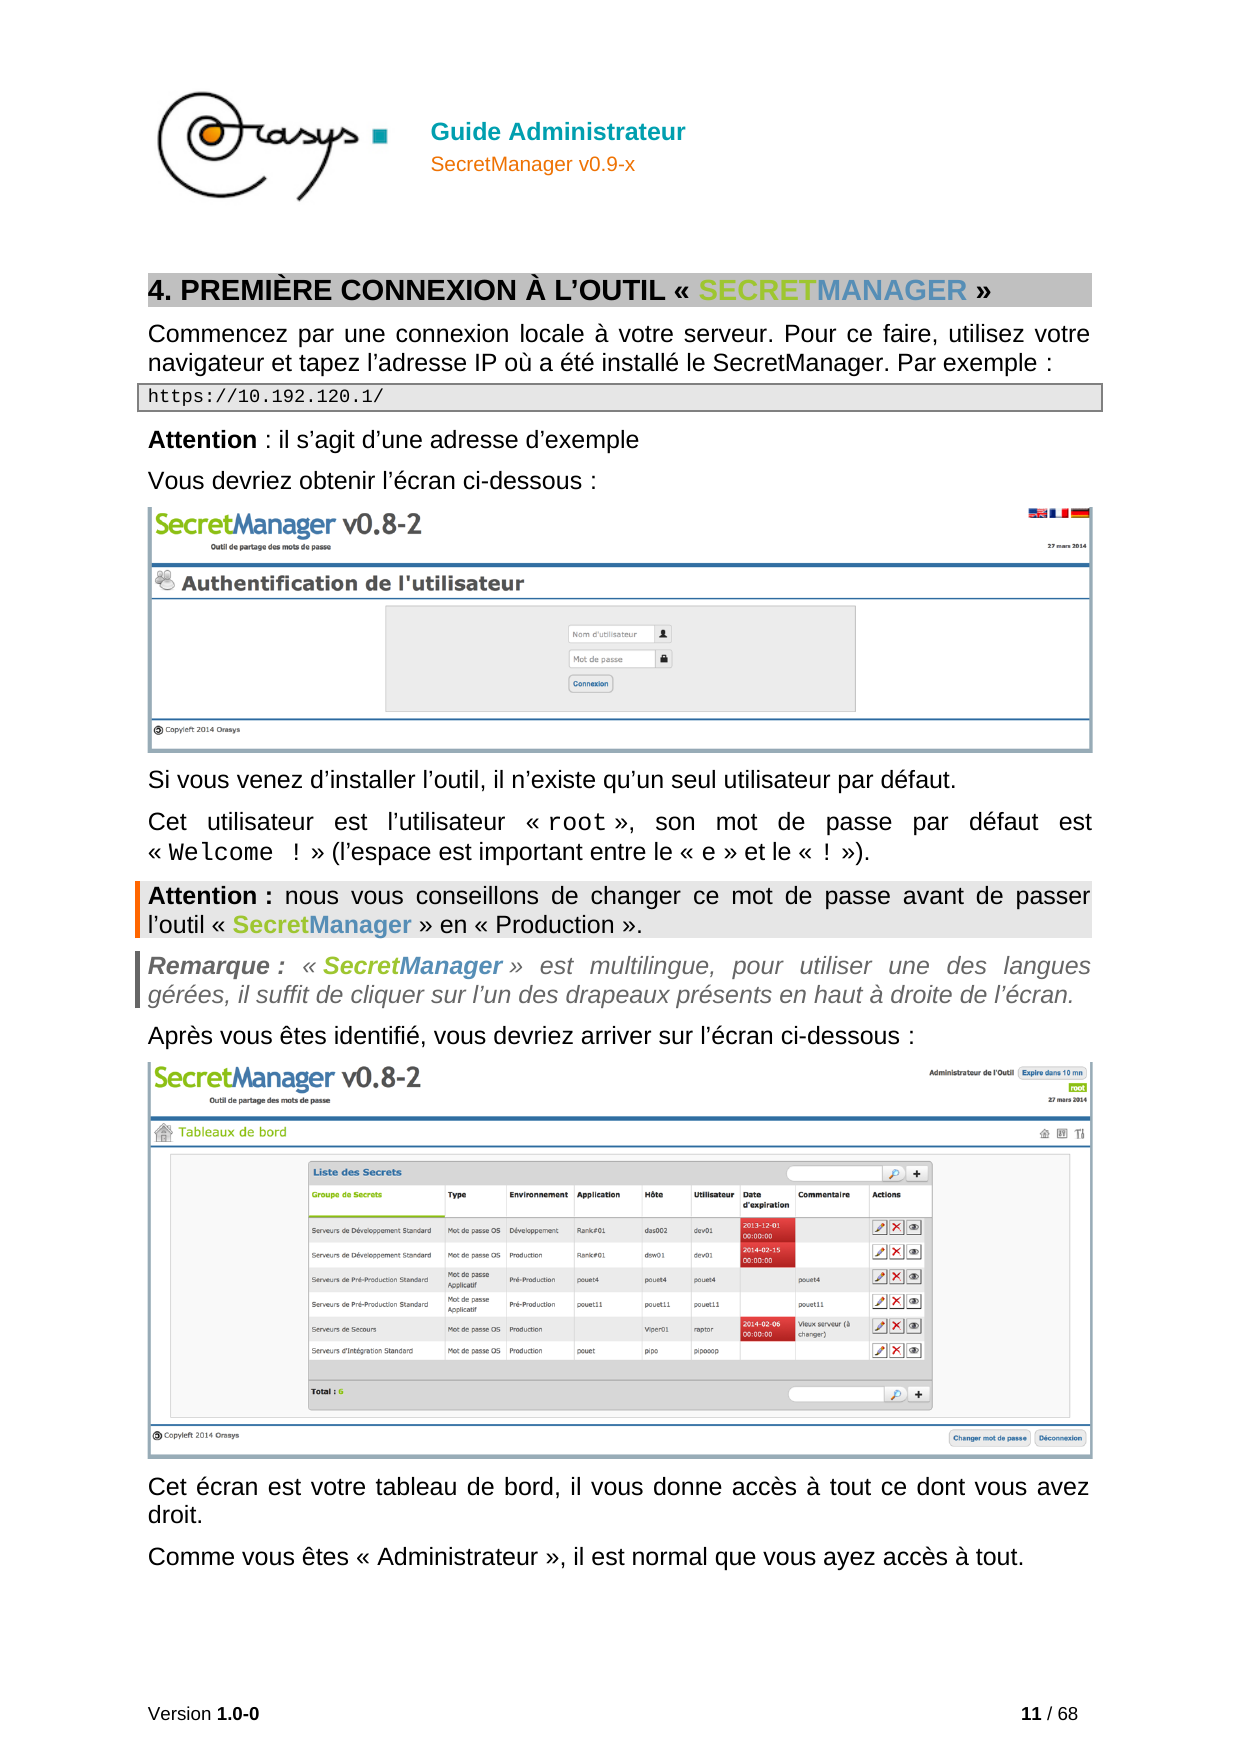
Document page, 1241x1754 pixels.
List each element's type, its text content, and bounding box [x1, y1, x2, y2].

text Remarque : « SecretManager » est multilingue, pour utiliser une des langues gérées, il suffit de cliquer sur l’un des drapeaux présents en haut à droite de l’écran. [140, 951, 1092, 1008]
text Si vous venez d’installer l’outil, il n’existe qu’un seul utilisateur par défaut. [148, 765, 1092, 794]
text Cet écran est votre tableau de bord, il vous donne accès à tout ce dont vous avez droit. [148, 1471, 1092, 1529]
picture [147, 507, 1093, 753]
text https://10.192.120.1/ [139, 385, 1101, 410]
picture [147, 1062, 1093, 1459]
text Attention : il s’agit d’une adresse d’exemple [148, 425, 1092, 454]
subtitle Première connexion à l’outil « SecretManager » [148, 273, 1092, 307]
text Attention : nous vous conseillons de changer ce mot de passe avant de passer l’outil « SecretManager » en « Production ». [140, 881, 1092, 938]
text Comme vous êtes « Administrateur », il est normal que vous ayez accès à tout. [148, 1541, 1092, 1570]
picture [147, 80, 408, 220]
text Commencez par une connexion locale à votre serveur. Pour ce faire, utilisez votre navigateur et tapez l’adresse IP où a été installé le SecretManager. Par exemple : [148, 319, 1092, 377]
text Vous devriez obtenir l’écran ci-dessous : [148, 466, 1092, 495]
text Cet utilisateur est l’utilisateur « root », son mot de passe par défaut est « Welcome ! » (l’espace est important entre le « e » et le « ! »). [148, 806, 1092, 868]
text Après vous êtes identifié, vous devriez arriver sur l’écran ci-dessous : [148, 1021, 1092, 1049]
